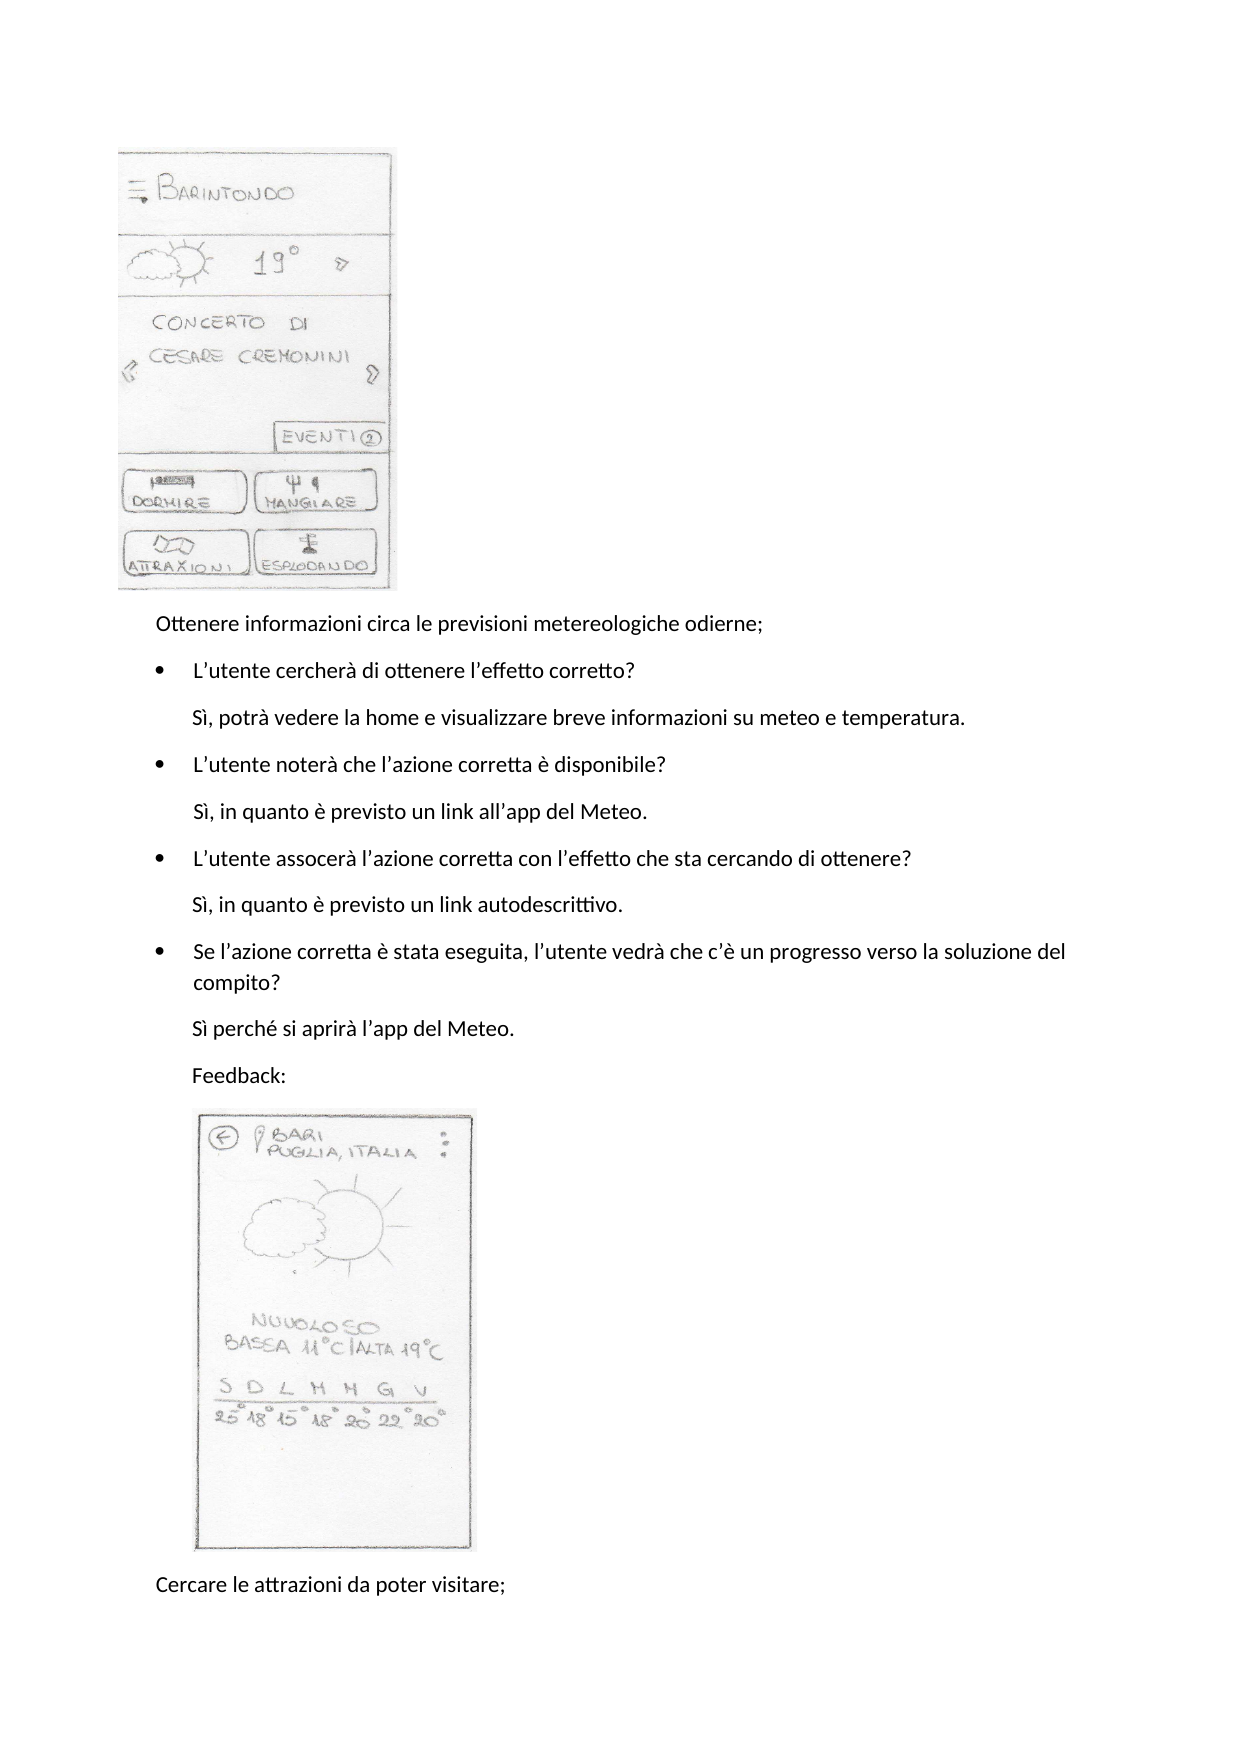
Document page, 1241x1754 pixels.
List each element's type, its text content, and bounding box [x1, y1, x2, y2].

text Sì, in quanto è previsto un link autodescrittivo. [156, 891, 1122, 919]
picture [191, 1108, 478, 1552]
text Feedback: [156, 1061, 1122, 1089]
list L’utente assocerà l’azione corretta con l’effetto che sta cercando di ottenere? [156, 844, 1122, 872]
text Sì perché si aprirà l’app del Meteo. [156, 1014, 1122, 1043]
list L’utente cercherà di ottenere l’effetto corretto? [156, 656, 1122, 684]
picture [118, 147, 398, 591]
text Cercare le attrazioni da poter visitare; [156, 1570, 1122, 1598]
text Ottenere informazioni circa le previsioni metereologiche odierne; [156, 609, 1122, 637]
text Sì, potrà vedere la home e visualizzare breve informazioni su meteo e temperatura. [118, 703, 1122, 731]
text Sì, in quanto è previsto un link all’app del Meteo. [193, 797, 1122, 825]
list Se l’azione corretta è stata eseguita, l’utente vedrà che c’è un progresso verso la soluzione del compito? [156, 937, 1122, 996]
list L’utente noterà che l’azione corretta è disponibile? [156, 750, 1122, 778]
